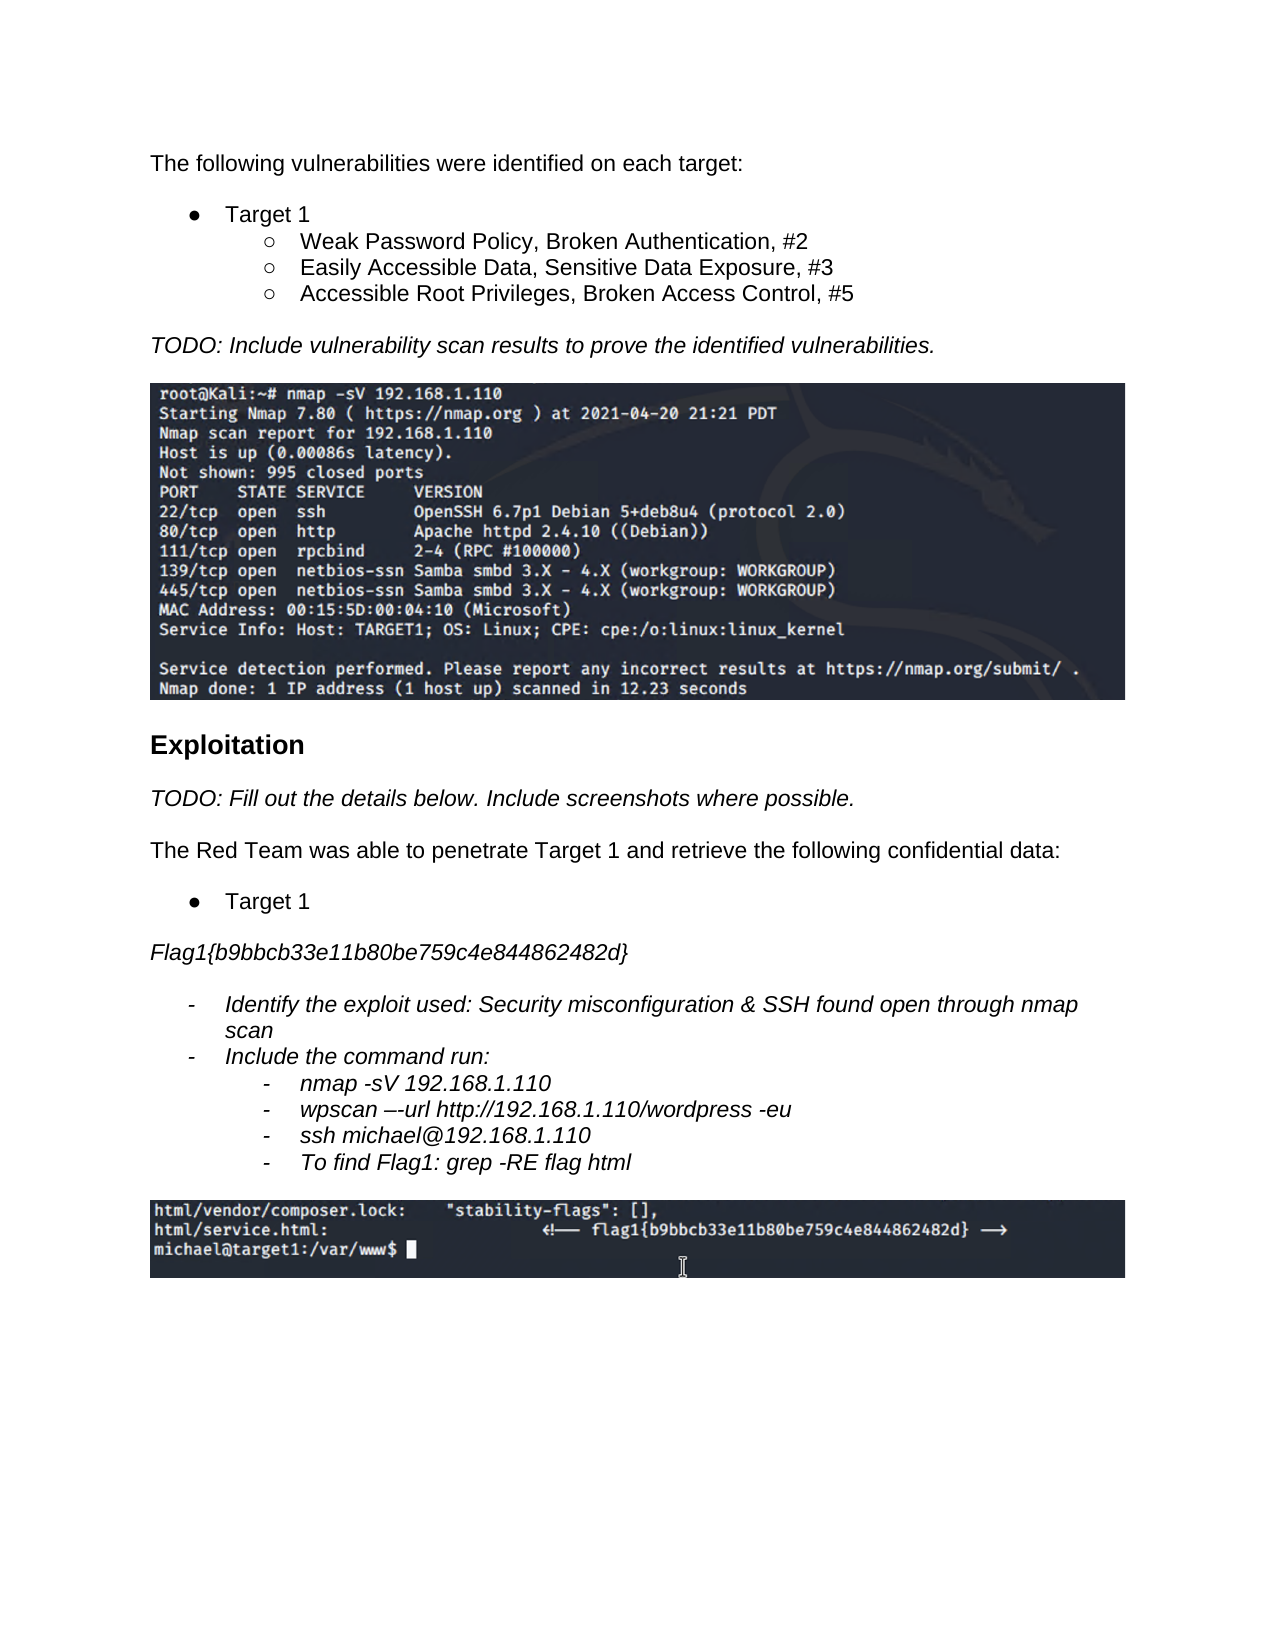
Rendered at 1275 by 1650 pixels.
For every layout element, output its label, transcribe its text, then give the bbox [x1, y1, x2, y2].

text TODO: Fill out the details below. Include screenshots where possible. [150, 785, 1125, 812]
list ssh michael@192.168.1.110 [262, 1122, 1125, 1149]
list Accessible Root Privileges, Broken Access Control, #5 [262, 280, 1125, 307]
list Identify the exploit used: Security misconfiguration & SSH found open through nmap scan [187, 991, 1125, 1043]
text The Red Team was able to penetrate Target 1 and retrieve the following confidential data: [150, 837, 1125, 863]
list Target 1 [187, 201, 1125, 228]
list Weak Password Policy, Broken Authentication, #2 [262, 228, 1125, 254]
list Easily Accessible Data, Sensitive Data Exposure, #3 [262, 254, 1125, 280]
text Flag1{b9bbcb33e11b80be759c4e844862482d} [150, 939, 1125, 966]
list Include the command run: [187, 1043, 1125, 1070]
text The following vulnerabilities were identified on each target: [150, 150, 1125, 176]
subtitle Exploitation [150, 729, 1125, 760]
list nmap -sV 192.168.1.110 [262, 1070, 1125, 1096]
picture [150, 383, 1125, 700]
list wpscan –-url http://192.168.1.110/wordpress -eu [262, 1096, 1125, 1122]
text TODO: Include vulnerability scan results to prove the identified vulnerabilities. [150, 332, 1125, 358]
list Target 1 [187, 888, 1125, 914]
picture [150, 1200, 1125, 1278]
list To find Flag1: grep -RE flag html [262, 1149, 1125, 1175]
